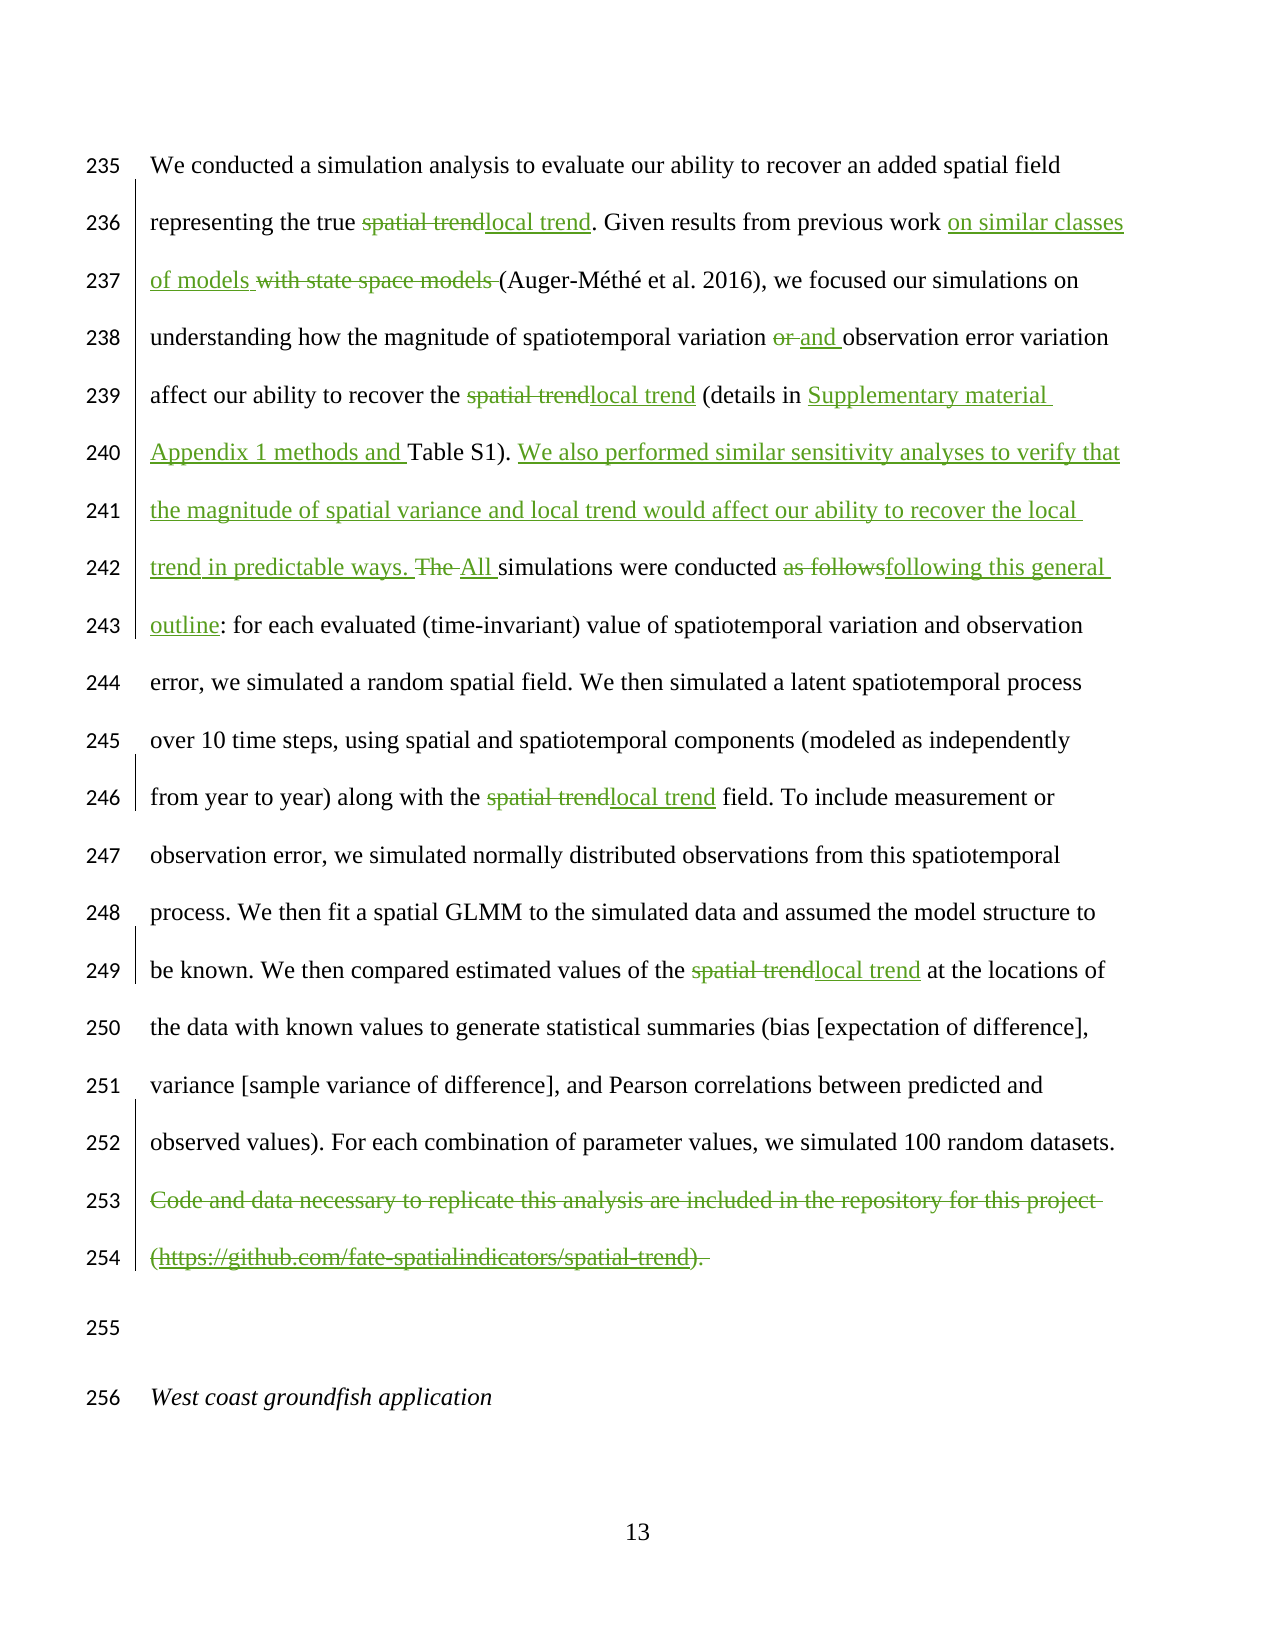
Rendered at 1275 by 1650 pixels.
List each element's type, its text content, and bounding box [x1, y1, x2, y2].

text We conducted a simulation analysis to evaluate our ability to recover an added spatial field representing the true . Given results from previous work (Auger-Méthé et al. 2016), we focused our simulations on understanding how the magnitude of spatiotemporal variation observation error variation affect our ability to recover the (details in Table S1). simulations were conducted : for each evaluated (time-invariant) value of spatiotemporal variation and observation error, we simulated a random spatial field. We then simulated a latent spatiotemporal process over 10 time steps, using spatial and spatiotemporal components (modeled as independently from year to year) along with the field. To include measurement or observation error, we simulated normally distributed observations from this spatiotemporal process. We then fit a spatial GLMM to the simulated data and assumed the model structure to be known. We then compared estimated values of the at the locations of the data with known values to generate statistical summaries (bias [expectation of difference], variance [sample variance of difference], and Pearson correlations between predicted and observed values). For each combination of parameter values, we simulated 100 random datasets. [150, 150, 1125, 1271]
text West coast groundfish application [150, 1382, 1125, 1411]
